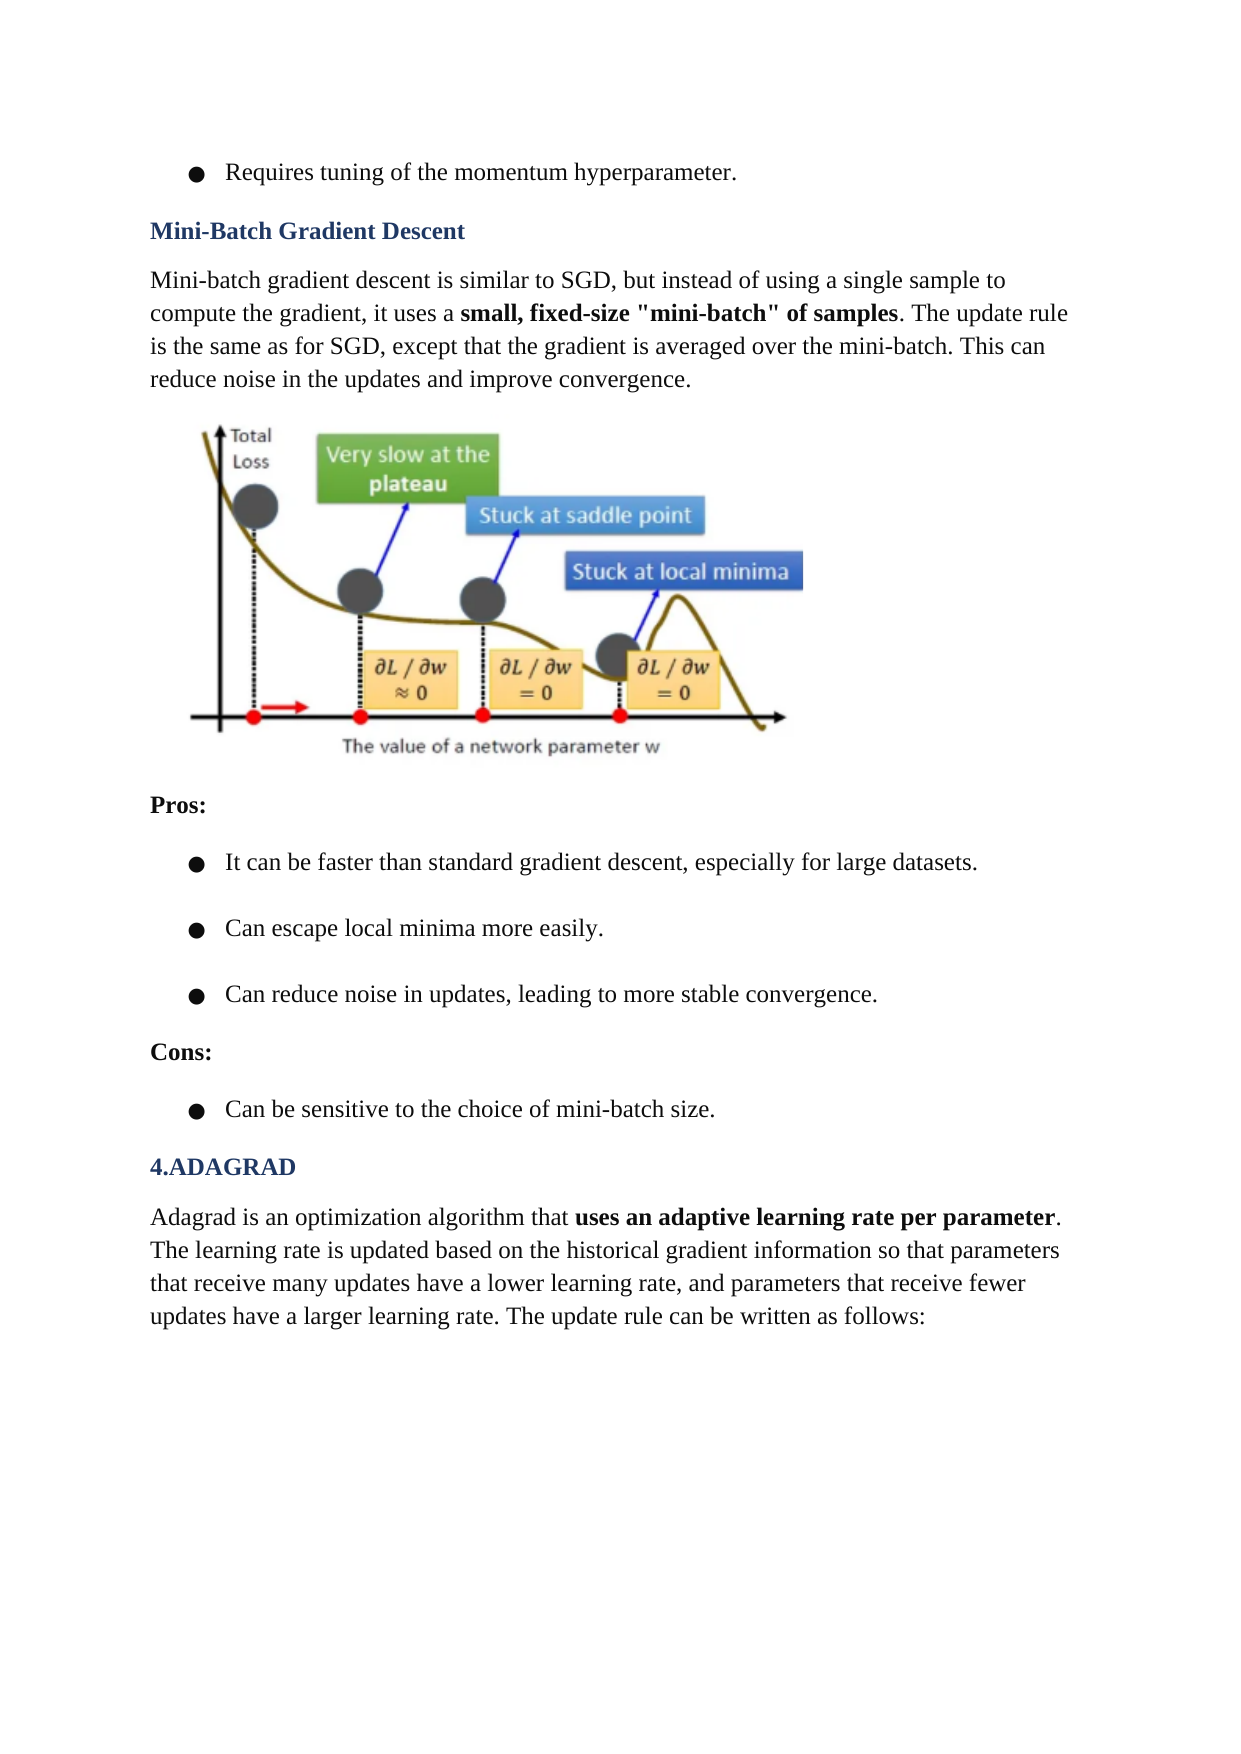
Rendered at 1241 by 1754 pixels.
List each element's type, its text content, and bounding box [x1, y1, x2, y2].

list Can reduce noise in updates, leading to more stable convergence. [187, 971, 1090, 1014]
text Mini-Batch Gradient Descent [150, 216, 1090, 244]
text Pros: [150, 790, 1090, 819]
picture [150, 414, 804, 769]
list Can escape local minima more easily. [187, 906, 1090, 948]
list Requires tuning of the momentum hyperparameter. [187, 150, 1090, 193]
list It can be faster than standard gradient descent, especially for large datasets. [187, 840, 1090, 882]
text Mini-batch gradient descent is similar to SGD, but instead of using a single sample to compute the gradient, it uses a small, fixed-size "mini-batch" of samples. The update rule is the same as for SGD, except that the gradient is averaged over the mini-batch. This can reduce noise in the updates and improve convergence. [150, 265, 1090, 393]
list Can be sensitive to the choice of mini-batch size. [187, 1087, 1090, 1129]
text Cons: [150, 1037, 1090, 1066]
text 4.ADAGRAD [150, 1152, 1090, 1181]
text Adagrad is an optimization algorithm that uses an adaptive learning rate per parameter. The learning rate is updated based on the historical gradient information so that parameters that receive many updates have a lower learning rate, and parameters that receive fewer updates have a larger learning rate. The update rule can be written as follows: [150, 1202, 1090, 1330]
